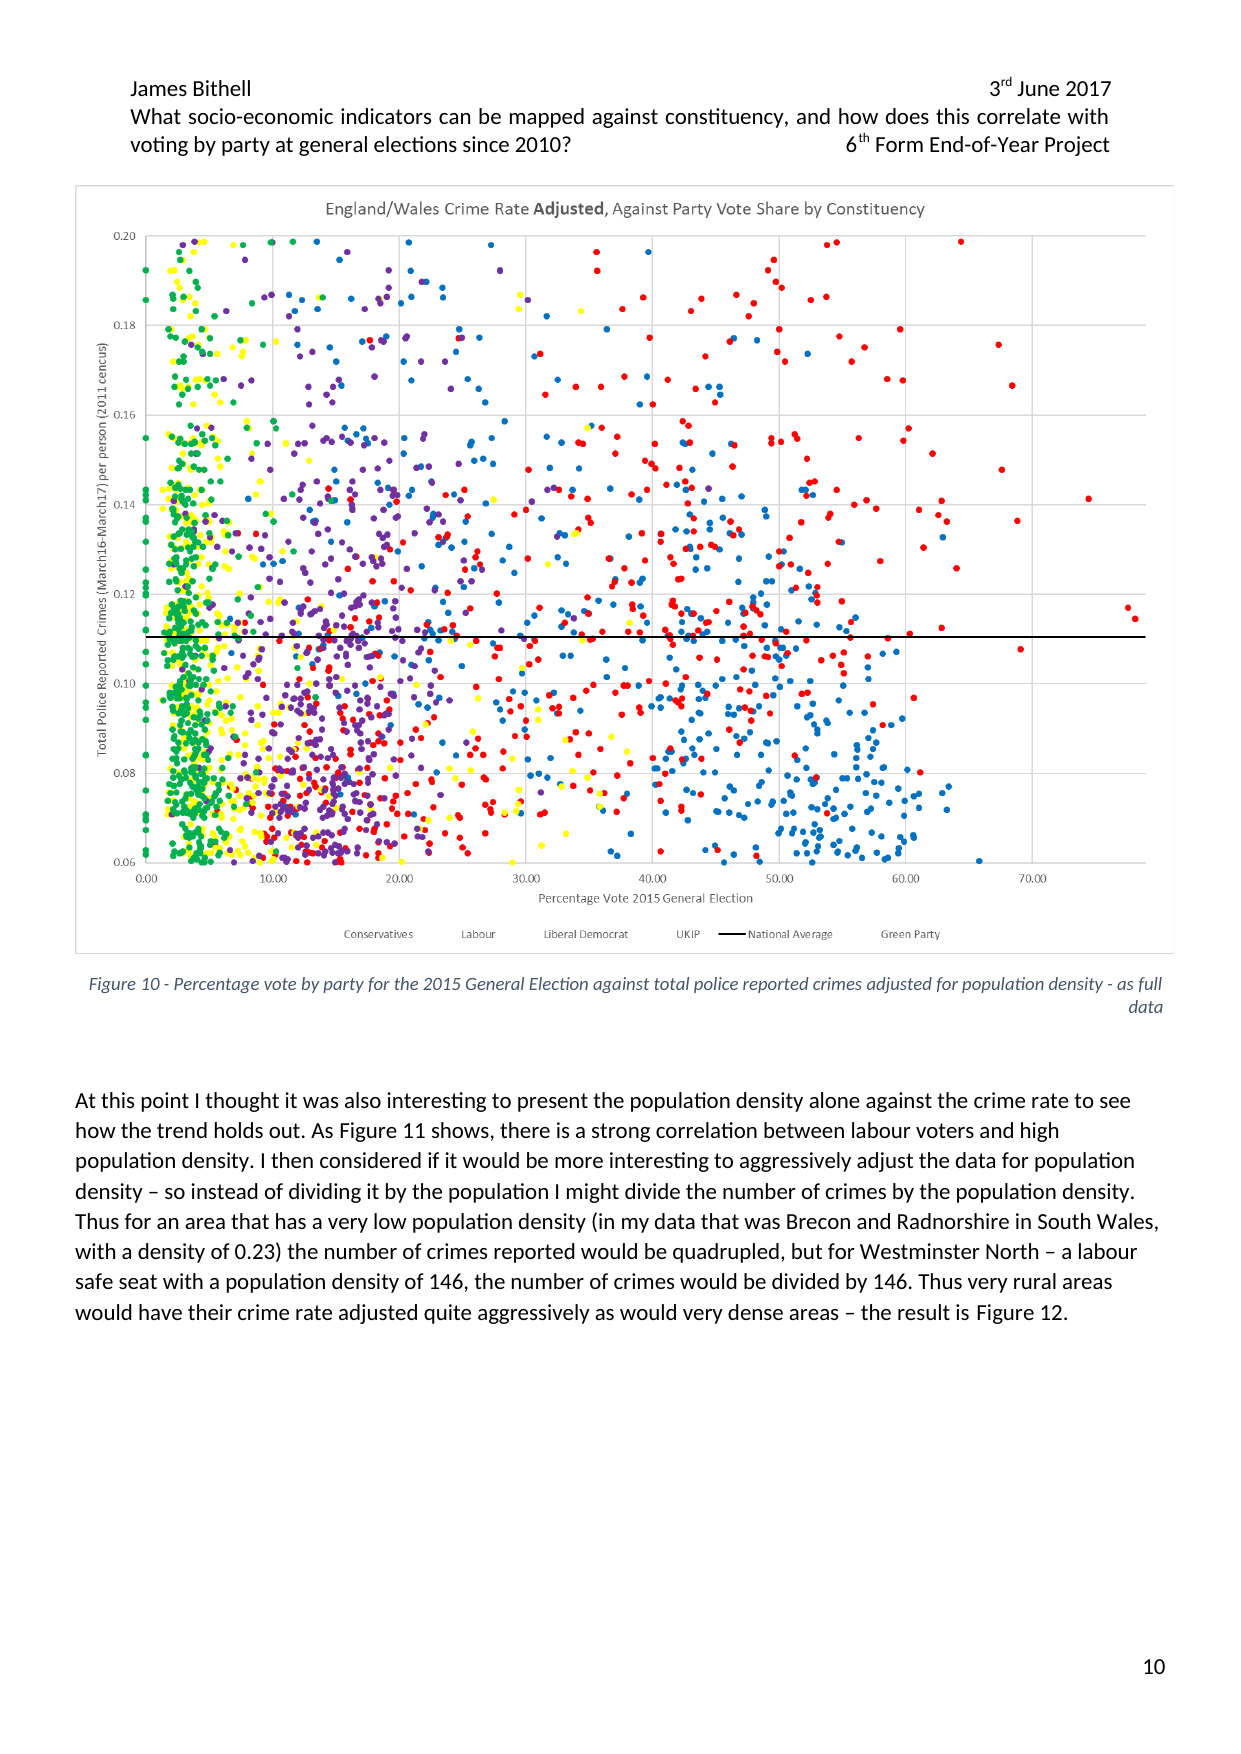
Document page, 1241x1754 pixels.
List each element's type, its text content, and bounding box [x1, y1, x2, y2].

picture [75, 185, 1175, 954]
text At this point I thought it was also interesting to present the population density alone against the crime rate to see how the trend holds out. As Figure 11 shows, there is a strong correlation between labour voters and high population density. I then considered if it would be more interesting to aggressively adjust the data for population density – so instead of dividing it by the population I might divide the number of crimes by the population density. Thus for an area that has a very low population density (in my data that was Brecon and Radnorshire in South Wales, with a density of 0.23) the number of crimes reported would be quadrupled, but for Westminster North – a labour safe seat with a population density of 146, the number of crimes would be divided by 146. Thus very rural areas would have their crime rate adjusted quite aggressively as would very dense areas – the result is Figure 12. [75, 1086, 1165, 1326]
text Figure 10 - Percentage vote by party for the 2015 General Election against total police reported crimes adjusted for population density - as full data [75, 973, 1165, 1018]
